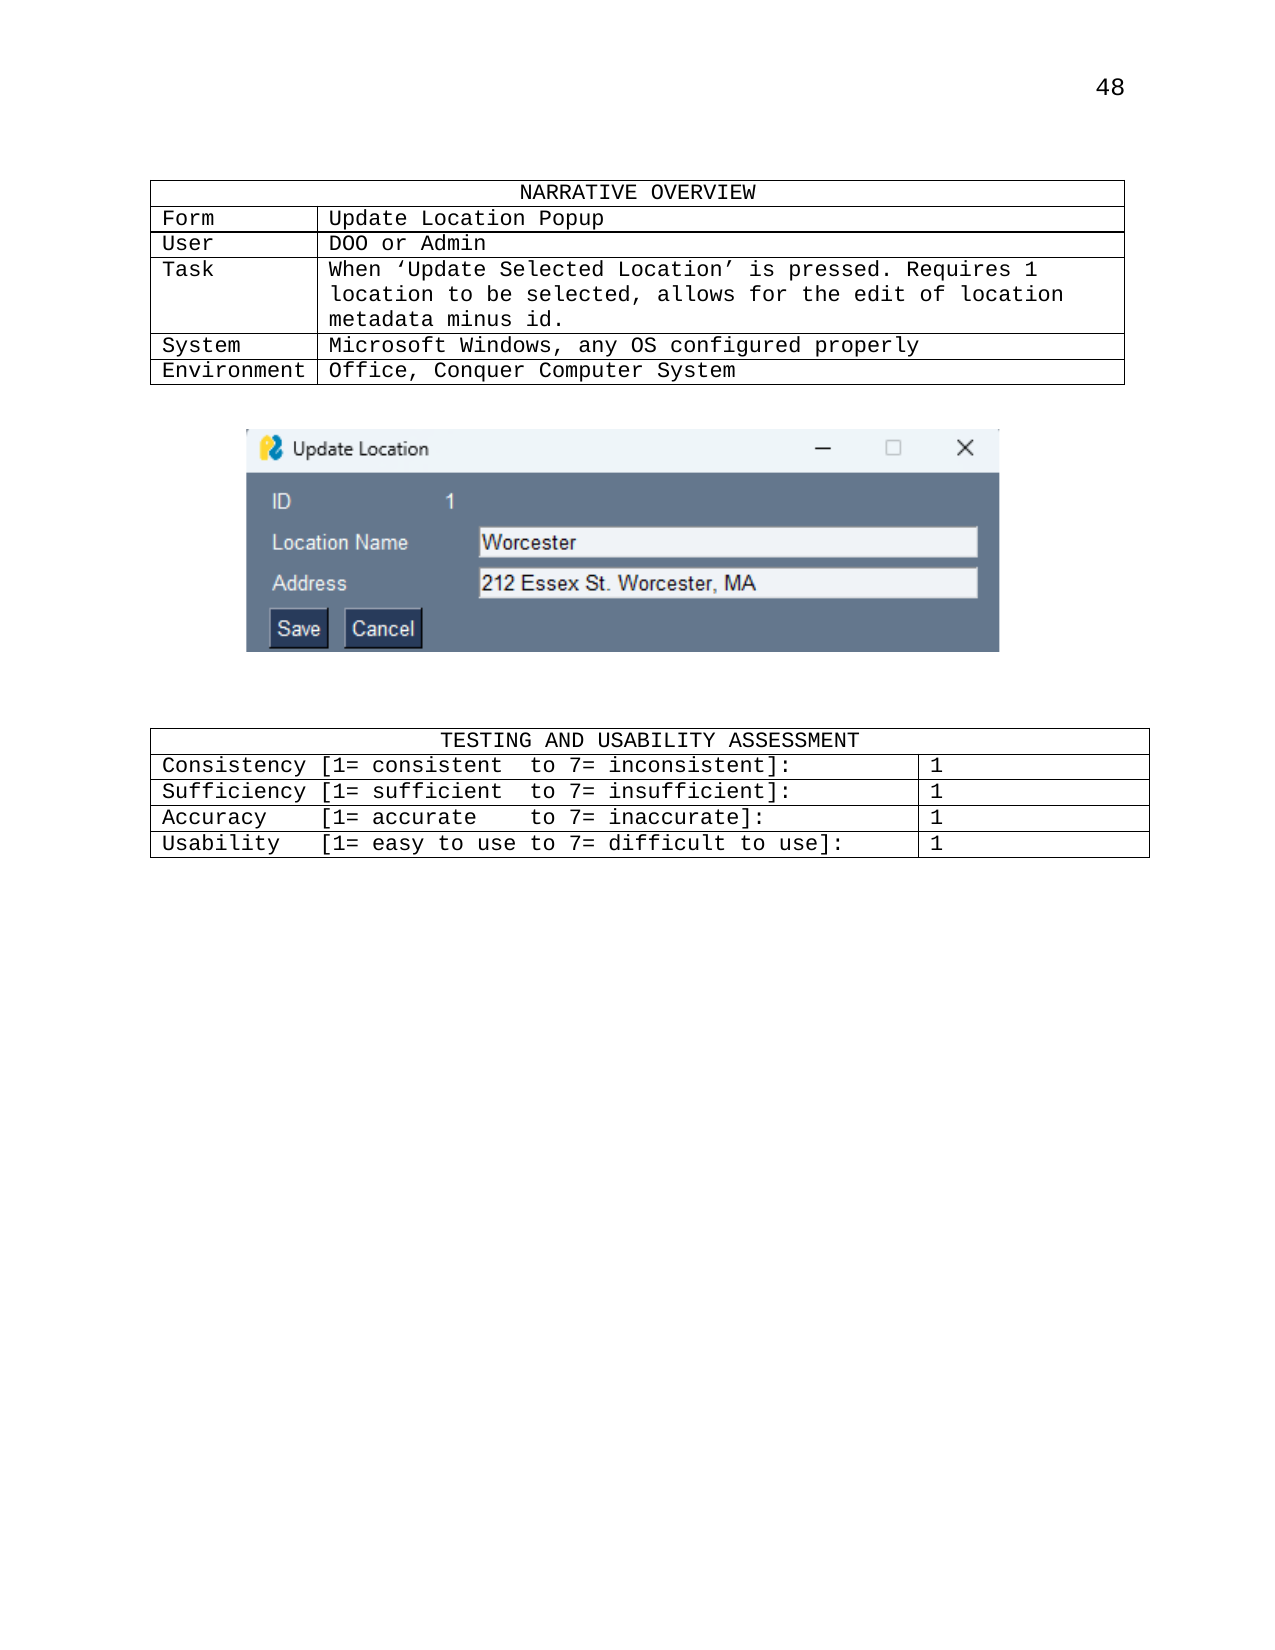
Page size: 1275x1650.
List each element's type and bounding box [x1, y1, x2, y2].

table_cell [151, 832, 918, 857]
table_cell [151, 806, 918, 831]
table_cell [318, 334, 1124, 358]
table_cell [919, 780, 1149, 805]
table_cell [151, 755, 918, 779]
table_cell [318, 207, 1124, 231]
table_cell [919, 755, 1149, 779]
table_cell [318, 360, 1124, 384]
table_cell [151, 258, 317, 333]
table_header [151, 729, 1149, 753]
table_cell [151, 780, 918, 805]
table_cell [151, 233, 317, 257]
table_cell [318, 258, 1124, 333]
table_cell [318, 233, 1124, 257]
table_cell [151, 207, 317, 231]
picture [246, 429, 1000, 652]
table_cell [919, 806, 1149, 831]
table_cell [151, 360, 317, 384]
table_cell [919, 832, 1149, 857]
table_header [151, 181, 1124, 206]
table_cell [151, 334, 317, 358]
